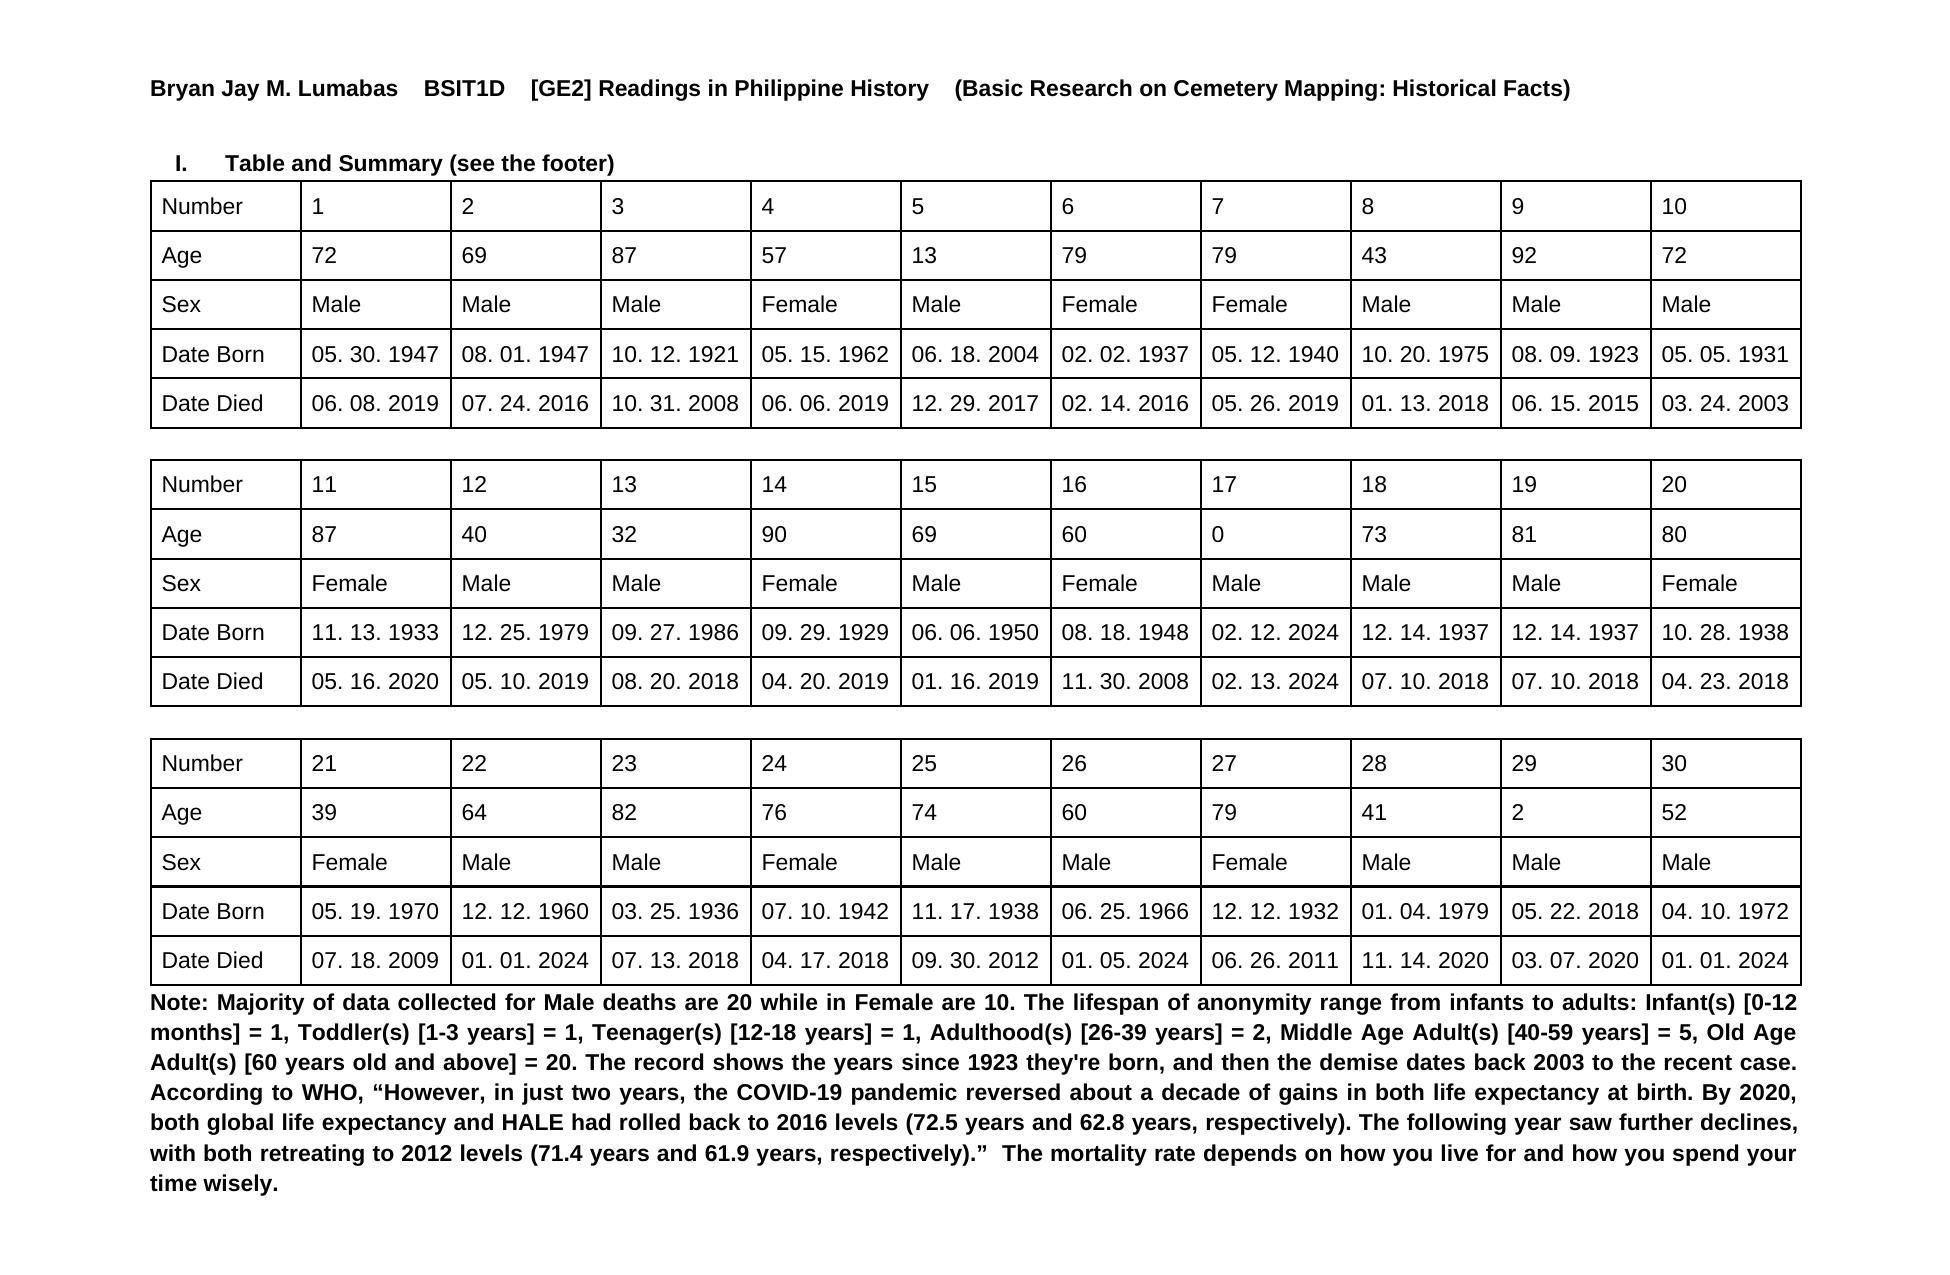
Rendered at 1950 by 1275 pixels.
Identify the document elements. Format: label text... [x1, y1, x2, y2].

table_cell Age [152, 232, 300, 279]
table_header 6 [1052, 182, 1200, 229]
table_header 15 [902, 461, 1050, 508]
table_cell Female [1652, 560, 1800, 607]
table_cell 52 [1652, 789, 1800, 836]
table_header 13 [602, 461, 750, 508]
table_cell 03. 24. 2003 [1652, 379, 1800, 427]
table_cell Male [1352, 560, 1500, 607]
table_cell 05. 05. 1931 [1652, 330, 1800, 377]
table_header 7 [1202, 182, 1350, 229]
table_cell 06. 26. 2011 [1202, 937, 1350, 984]
table_header 4 [752, 182, 900, 229]
table_cell 05. 15. 1962 [752, 330, 900, 377]
table_cell 41 [1352, 789, 1500, 836]
table_cell 06. 08. 2019 [302, 379, 450, 427]
table_cell 03. 25. 1936 [602, 888, 750, 934]
table_cell 10. 31. 2008 [602, 379, 750, 427]
table_cell 06. 06. 1950 [902, 609, 1050, 656]
table_cell 40 [452, 510, 600, 557]
table_cell 0 [1202, 510, 1350, 557]
table_cell 05. 30. 1947 [302, 330, 450, 377]
table_header 26 [1052, 740, 1200, 787]
table_header 22 [452, 740, 600, 787]
table_cell 01. 16. 2019 [902, 658, 1050, 705]
table_cell Female [752, 838, 900, 885]
table_cell Female [302, 560, 450, 607]
table_cell 82 [602, 789, 750, 836]
table_cell 79 [1052, 232, 1200, 279]
table_cell 87 [602, 232, 750, 279]
table_cell 03. 07. 2020 [1502, 937, 1650, 984]
table_cell 87 [302, 510, 450, 557]
table_cell Male [602, 281, 750, 328]
table_header 24 [752, 740, 900, 787]
table_cell 09. 30. 2012 [902, 937, 1050, 984]
table_cell 64 [452, 789, 600, 836]
table_cell 08. 20. 2018 [602, 658, 750, 705]
table_cell 72 [1652, 232, 1800, 279]
table_header Number [152, 461, 300, 508]
table_cell 2 [1502, 789, 1650, 836]
table_header 12 [452, 461, 600, 508]
table_cell 01. 05. 2024 [1052, 937, 1200, 984]
table_cell 04. 23. 2018 [1652, 658, 1800, 705]
table_cell 69 [902, 510, 1050, 557]
table_cell 01. 13. 2018 [1352, 379, 1500, 427]
table_cell Male [902, 560, 1050, 607]
table_cell Male [452, 838, 600, 885]
table_cell 11. 30. 2008 [1052, 658, 1200, 705]
table_cell Male [1502, 560, 1650, 607]
table_cell 07. 10. 2018 [1352, 658, 1500, 705]
table_header 28 [1352, 740, 1500, 787]
table_cell 32 [602, 510, 750, 557]
table_cell 11. 13. 1933 [302, 609, 450, 656]
table_cell 08. 09. 1923 [1502, 330, 1650, 377]
table_cell 06. 15. 2015 [1502, 379, 1650, 427]
table_cell Female [1052, 560, 1200, 607]
table_header 14 [752, 461, 900, 508]
table_cell Female [1052, 281, 1200, 328]
table_cell 07. 10. 1942 [752, 888, 900, 934]
table_cell 07. 10. 2018 [1502, 658, 1650, 705]
table_cell 06. 18. 2004 [902, 330, 1050, 377]
table_cell 06. 06. 2019 [752, 379, 900, 427]
table_cell Female [752, 281, 900, 328]
table_cell 02. 02. 1937 [1052, 330, 1200, 377]
table_cell Female [1202, 838, 1350, 885]
table_cell Male [452, 560, 600, 607]
table_cell 12. 14. 1937 [1502, 609, 1650, 656]
table_header 5 [902, 182, 1050, 229]
table_cell 11. 17. 1938 [902, 888, 1050, 934]
table_cell 69 [452, 232, 600, 279]
table_cell 80 [1652, 510, 1800, 557]
table_cell 60 [1052, 510, 1200, 557]
table_cell Male [302, 281, 450, 328]
table_cell 39 [302, 789, 450, 836]
table_cell 05. 22. 2018 [1502, 888, 1650, 934]
table_cell Female [752, 560, 900, 607]
table_cell 04. 17. 2018 [752, 937, 900, 984]
table_header 11 [302, 461, 450, 508]
table_cell 81 [1502, 510, 1650, 557]
table_cell 07. 18. 2009 [302, 937, 450, 984]
table_cell 07. 13. 2018 [602, 937, 750, 984]
table_cell 05. 16. 2020 [302, 658, 450, 705]
table_cell 05. 19. 1970 [302, 888, 450, 934]
table_cell 02. 14. 2016 [1052, 379, 1200, 427]
table_cell Male [1502, 838, 1650, 885]
table_cell Male [902, 838, 1050, 885]
table_cell Male [1502, 281, 1650, 328]
table_cell Male [1052, 838, 1200, 885]
table_cell 92 [1502, 232, 1650, 279]
table_cell 12. 12. 1960 [452, 888, 600, 934]
table_header 19 [1502, 461, 1650, 508]
table_header Number [152, 740, 300, 787]
table_cell 12. 14. 1937 [1352, 609, 1500, 656]
table_cell Sex [152, 281, 300, 328]
table_cell 90 [752, 510, 900, 557]
table_cell 04. 10. 1972 [1652, 888, 1800, 934]
table_cell Sex [152, 838, 300, 885]
table_cell 79 [1202, 232, 1350, 279]
table_cell 02. 13. 2024 [1202, 658, 1350, 705]
table_cell Male [602, 838, 750, 885]
table_cell Date Died [152, 937, 300, 984]
table_header 21 [302, 740, 450, 787]
table_cell 12. 12. 1932 [1202, 888, 1350, 934]
table_cell 04. 20. 2019 [752, 658, 900, 705]
table_cell Female [302, 838, 450, 885]
table_header 23 [602, 740, 750, 787]
table_header 17 [1202, 461, 1350, 508]
table_cell 08. 01. 1947 [452, 330, 600, 377]
table_header 16 [1052, 461, 1200, 508]
table_cell Male [1652, 838, 1800, 885]
table_cell 79 [1202, 789, 1350, 836]
table_cell Sex [152, 560, 300, 607]
table_header 20 [1652, 461, 1800, 508]
table_cell 05. 10. 2019 [452, 658, 600, 705]
list Table and Summary (see the footer) [187, 150, 1800, 176]
table_cell Female [1202, 281, 1350, 328]
table_cell 09. 29. 1929 [752, 609, 900, 656]
table_cell 10. 12. 1921 [602, 330, 750, 377]
table_cell Male [1652, 281, 1800, 328]
table_cell 01. 01. 2024 [452, 937, 600, 984]
table_cell Male [602, 560, 750, 607]
table_cell Male [1352, 281, 1500, 328]
table_cell 06. 25. 1966 [1052, 888, 1200, 934]
table_cell Male [452, 281, 600, 328]
table_header 9 [1502, 182, 1650, 229]
table_header 3 [602, 182, 750, 229]
table_header 30 [1652, 740, 1800, 787]
table_cell Date Died [152, 658, 300, 705]
table_cell 05. 26. 2019 [1202, 379, 1350, 427]
table_cell 10. 20. 1975 [1352, 330, 1500, 377]
table_cell 05. 12. 1940 [1202, 330, 1350, 377]
table_cell Male [1202, 560, 1350, 607]
table_cell Date Died [152, 379, 300, 427]
table_cell Date Born [152, 609, 300, 656]
table_cell 07. 24. 2016 [452, 379, 600, 427]
table_cell Male [902, 281, 1050, 328]
table_header 29 [1502, 740, 1650, 787]
table_header Number [152, 182, 300, 229]
table_cell 12. 29. 2017 [902, 379, 1050, 427]
table_cell 76 [752, 789, 900, 836]
table_cell 60 [1052, 789, 1200, 836]
table_cell 43 [1352, 232, 1500, 279]
table_header 10 [1652, 182, 1800, 229]
table_cell 13 [902, 232, 1050, 279]
table_cell 74 [902, 789, 1050, 836]
table_cell 12. 25. 1979 [452, 609, 600, 656]
table_cell 10. 28. 1938 [1652, 609, 1800, 656]
table_header 1 [302, 182, 450, 229]
table_header 2 [452, 182, 600, 229]
table_cell 01. 01. 2024 [1652, 937, 1800, 984]
table_cell 08. 18. 1948 [1052, 609, 1200, 656]
table_cell 11. 14. 2020 [1352, 937, 1500, 984]
table_cell 72 [302, 232, 450, 279]
table_header 27 [1202, 740, 1350, 787]
table_cell Date Born [152, 888, 300, 934]
table_header 25 [902, 740, 1050, 787]
table_header 8 [1352, 182, 1500, 229]
table_cell 09. 27. 1986 [602, 609, 750, 656]
table_cell Male [1352, 838, 1500, 885]
table_cell Date Born [152, 330, 300, 377]
table_cell Age [152, 510, 300, 557]
table_cell Age [152, 789, 300, 836]
table_cell 73 [1352, 510, 1500, 557]
table_cell 57 [752, 232, 900, 279]
table_header 18 [1352, 461, 1500, 508]
table_cell 02. 12. 2024 [1202, 609, 1350, 656]
table_cell 01. 04. 1979 [1352, 888, 1500, 934]
